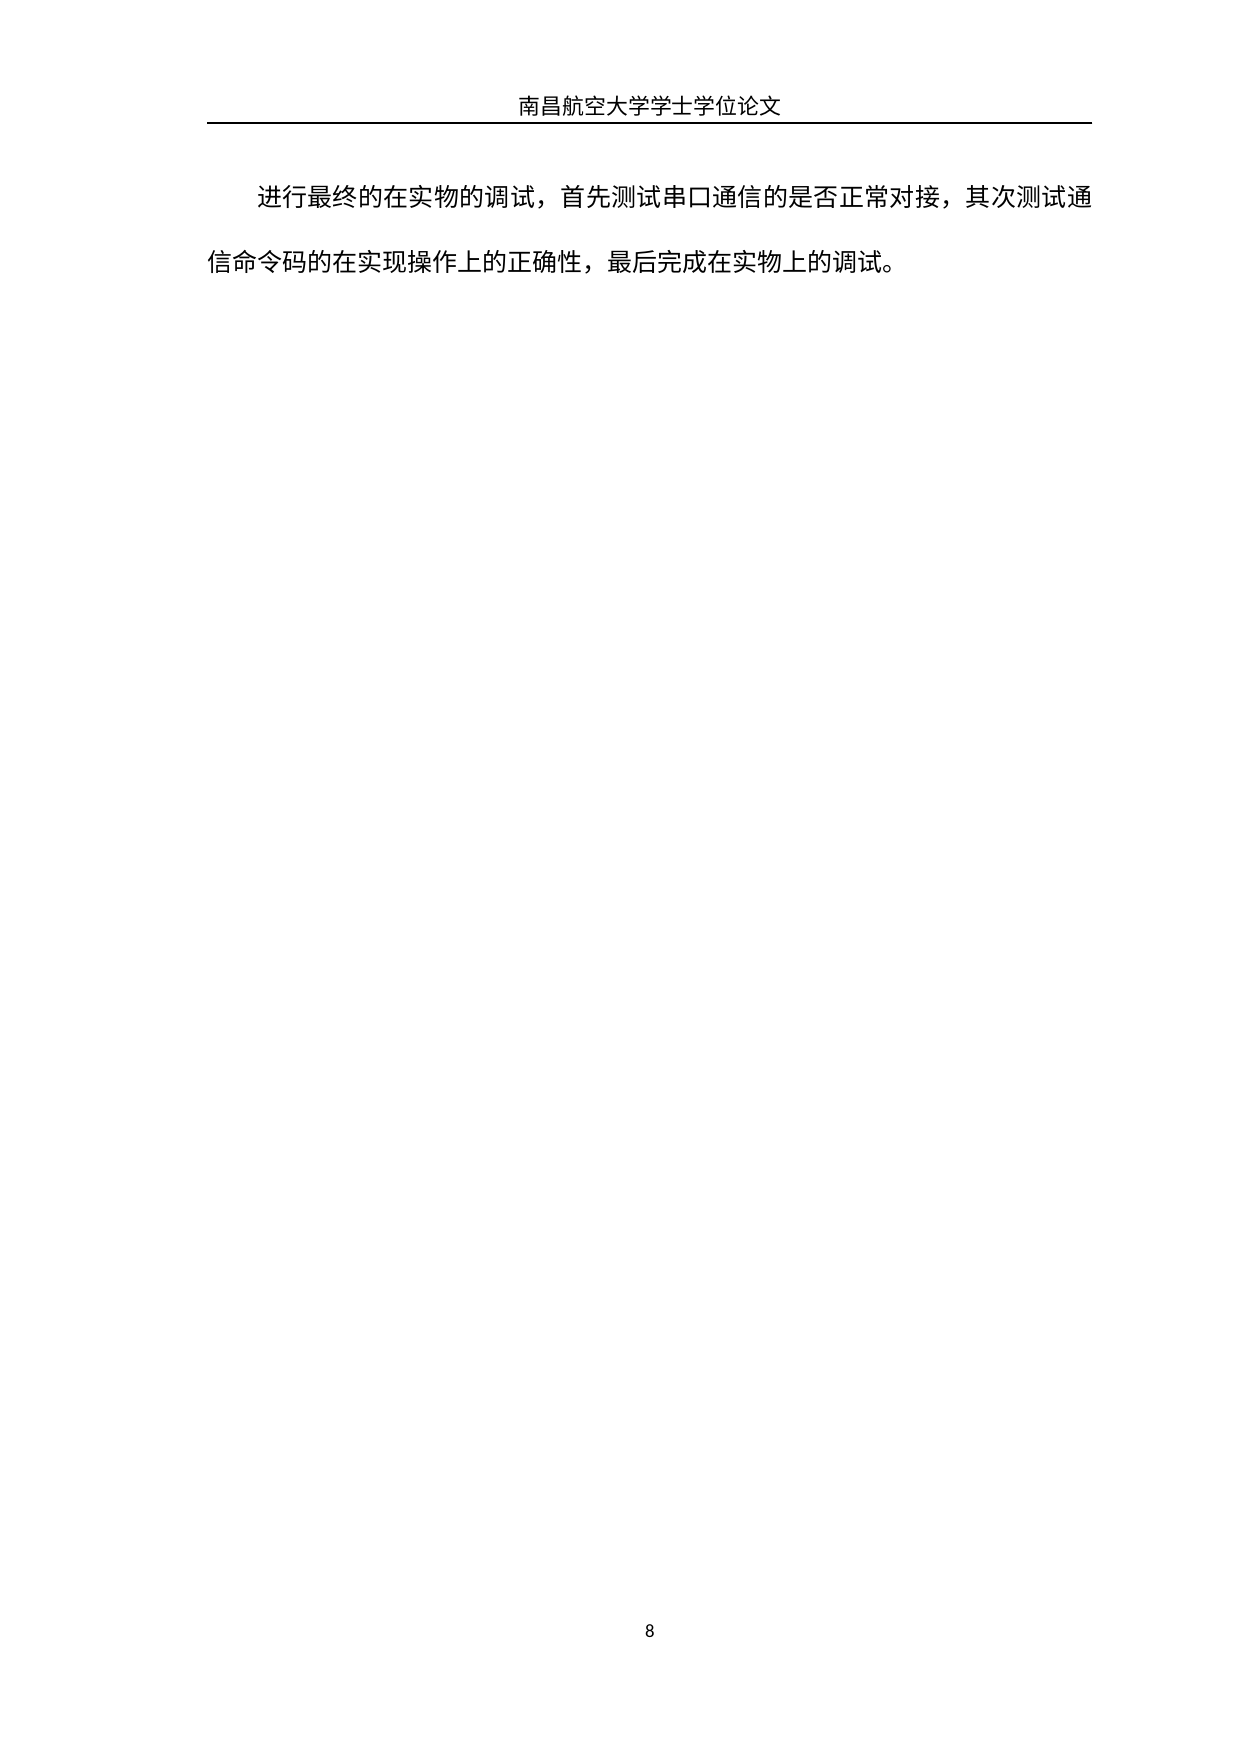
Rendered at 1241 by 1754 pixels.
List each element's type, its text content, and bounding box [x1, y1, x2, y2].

text 进行最终的在实物的调试，首先测试串口通信的是否正常对接，其次测试通信命令码的在实现操作上的正确性，最后完成在实物上的调试。 [207, 163, 1092, 293]
